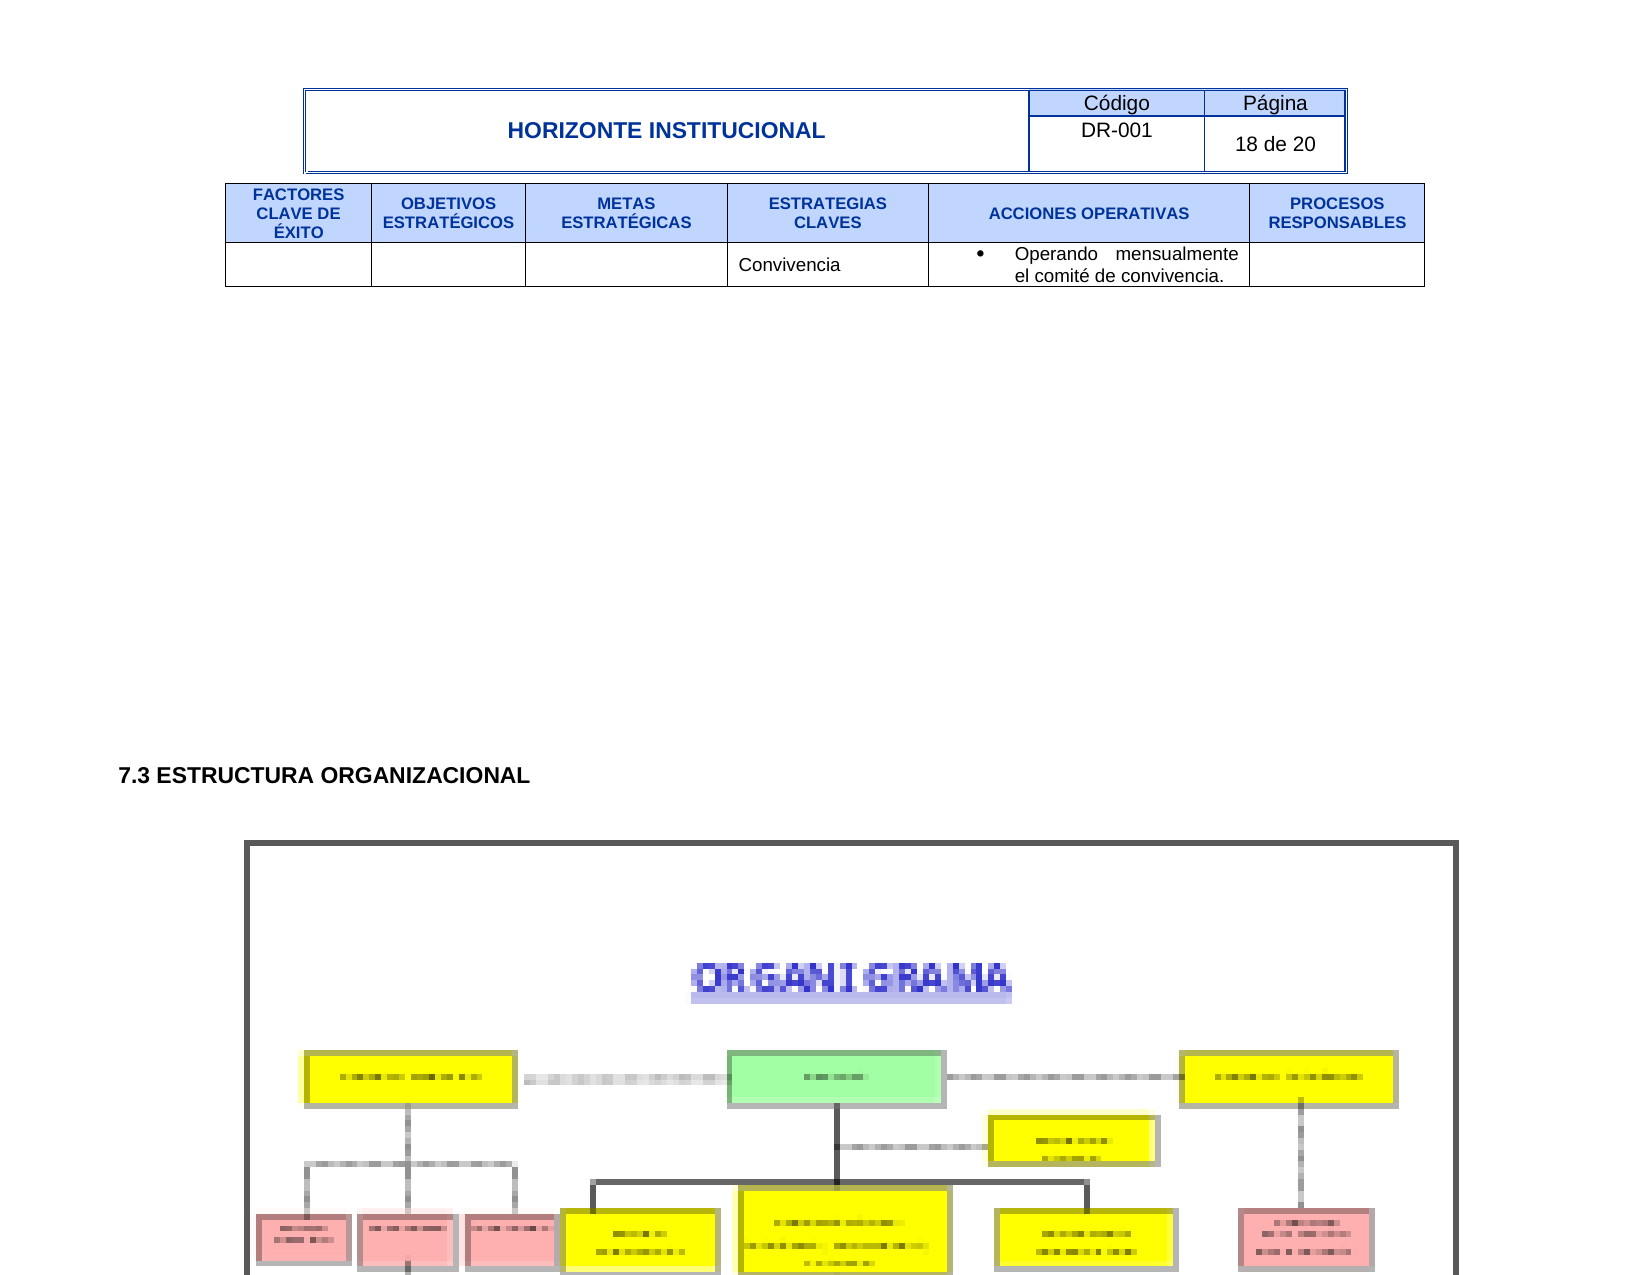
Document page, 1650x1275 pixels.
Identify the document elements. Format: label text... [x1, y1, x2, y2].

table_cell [728, 243, 928, 286]
text 7.3 ESTRUCTURA ORGANIZACIONAL [118, 762, 1532, 788]
table_header OBJETIVOS ESTRATÉGICOS [372, 184, 525, 242]
table_header ACCIONES OPERATIVAS [929, 184, 1249, 242]
table_header PROCESOS RESPONSABLES [1250, 184, 1424, 242]
table_header ESTRATEGIAS CLAVES [728, 184, 928, 242]
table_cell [929, 243, 1249, 286]
table_header FACTORES CLAVE DE ÉXITO [226, 184, 371, 242]
table_header METAS ESTRATÉGICAS [526, 184, 727, 242]
